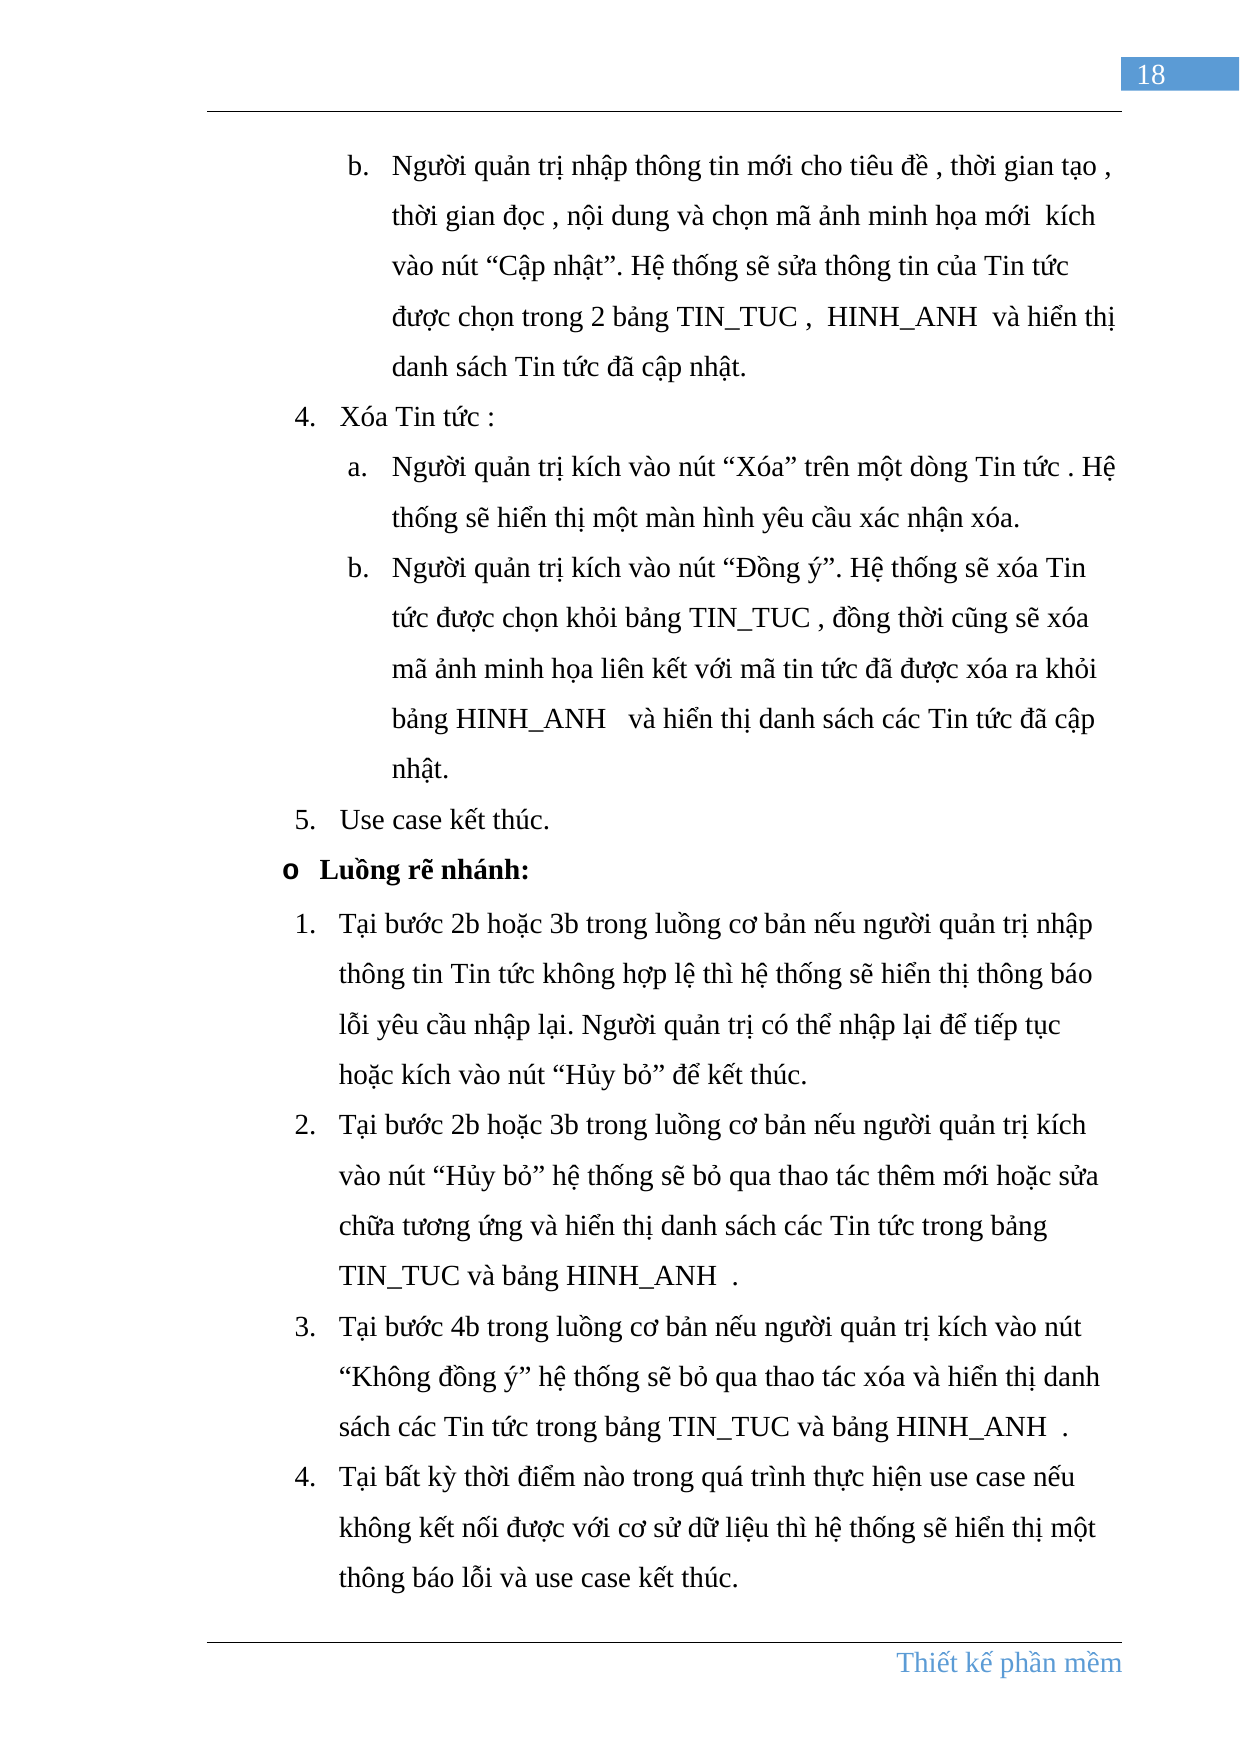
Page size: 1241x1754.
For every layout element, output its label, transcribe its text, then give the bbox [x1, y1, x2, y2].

list Người quản trị kích vào nút “Xóa” trên một dòng Tin tức . Hệ thống sẽ hiển thị một màn hình yêu cầu xác nhận xóa. [347, 449, 1122, 533]
list Xóa Tin tức : [294, 399, 1122, 433]
list Luồng rẽ nhánh: [282, 852, 1122, 888]
list Tại bất kỳ thời điểm nào trong quá trình thực hiện use case nếu không kết nối được với cơ sử dữ liệu thì hệ thống sẽ hiển thị một thông báo lỗi và use case kết thúc. [294, 1459, 1122, 1594]
list Người quản trị nhập thông tin mới cho tiêu đề , thời gian tạo , thời gian đọc , nội dung và chọn mã ảnh minh họa mới kích vào nút “Cập nhật”. Hệ thống sẽ sửa thông tin của Tin tức được chọn trong 2 bảng TIN_TUC , HINH_ANH và hiển thị danh sách Tin tức đã cập nhật. [347, 148, 1122, 382]
list Tại bước 2b hoặc 3b trong luồng cơ bản nếu người quản trị kích vào nút “Hủy bỏ” hệ thống sẽ bỏ qua thao tác thêm mới hoặc sửa chữa tương ứng và hiển thị danh sách các Tin tức trong bảng TIN_TUC và bảng HINH_ANH . [294, 1107, 1122, 1292]
list Use case kết thúc. [294, 802, 1122, 835]
list Tại bước 2b hoặc 3b trong luồng cơ bản nếu người quản trị nhập thông tin Tin tức không hợp lệ thì hệ thống sẽ hiển thị thông báo lỗi yêu cầu nhập lại. Người quản trị có thể nhập lại để tiếp tục hoặc kích vào nút “Hủy bỏ” để kết thúc. [294, 906, 1122, 1091]
list Người quản trị kích vào nút “Đồng ý”. Hệ thống sẽ xóa Tin tức được chọn khỏi bảng TIN_TUC , đồng thời cũng sẽ xóa mã ảnh minh họa liên kết với mã tin tức đã được xóa ra khỏi bảng HINH_ANH và hiển thị danh sách các Tin tức đã cập nhật. [347, 550, 1122, 785]
list Tại bước 4b trong luồng cơ bản nếu người quản trị kích vào nút “Không đồng ý” hệ thống sẽ bỏ qua thao tác xóa và hiển thị danh sách các Tin tức trong bảng TIN_TUC và bảng HINH_ANH . [294, 1309, 1122, 1443]
